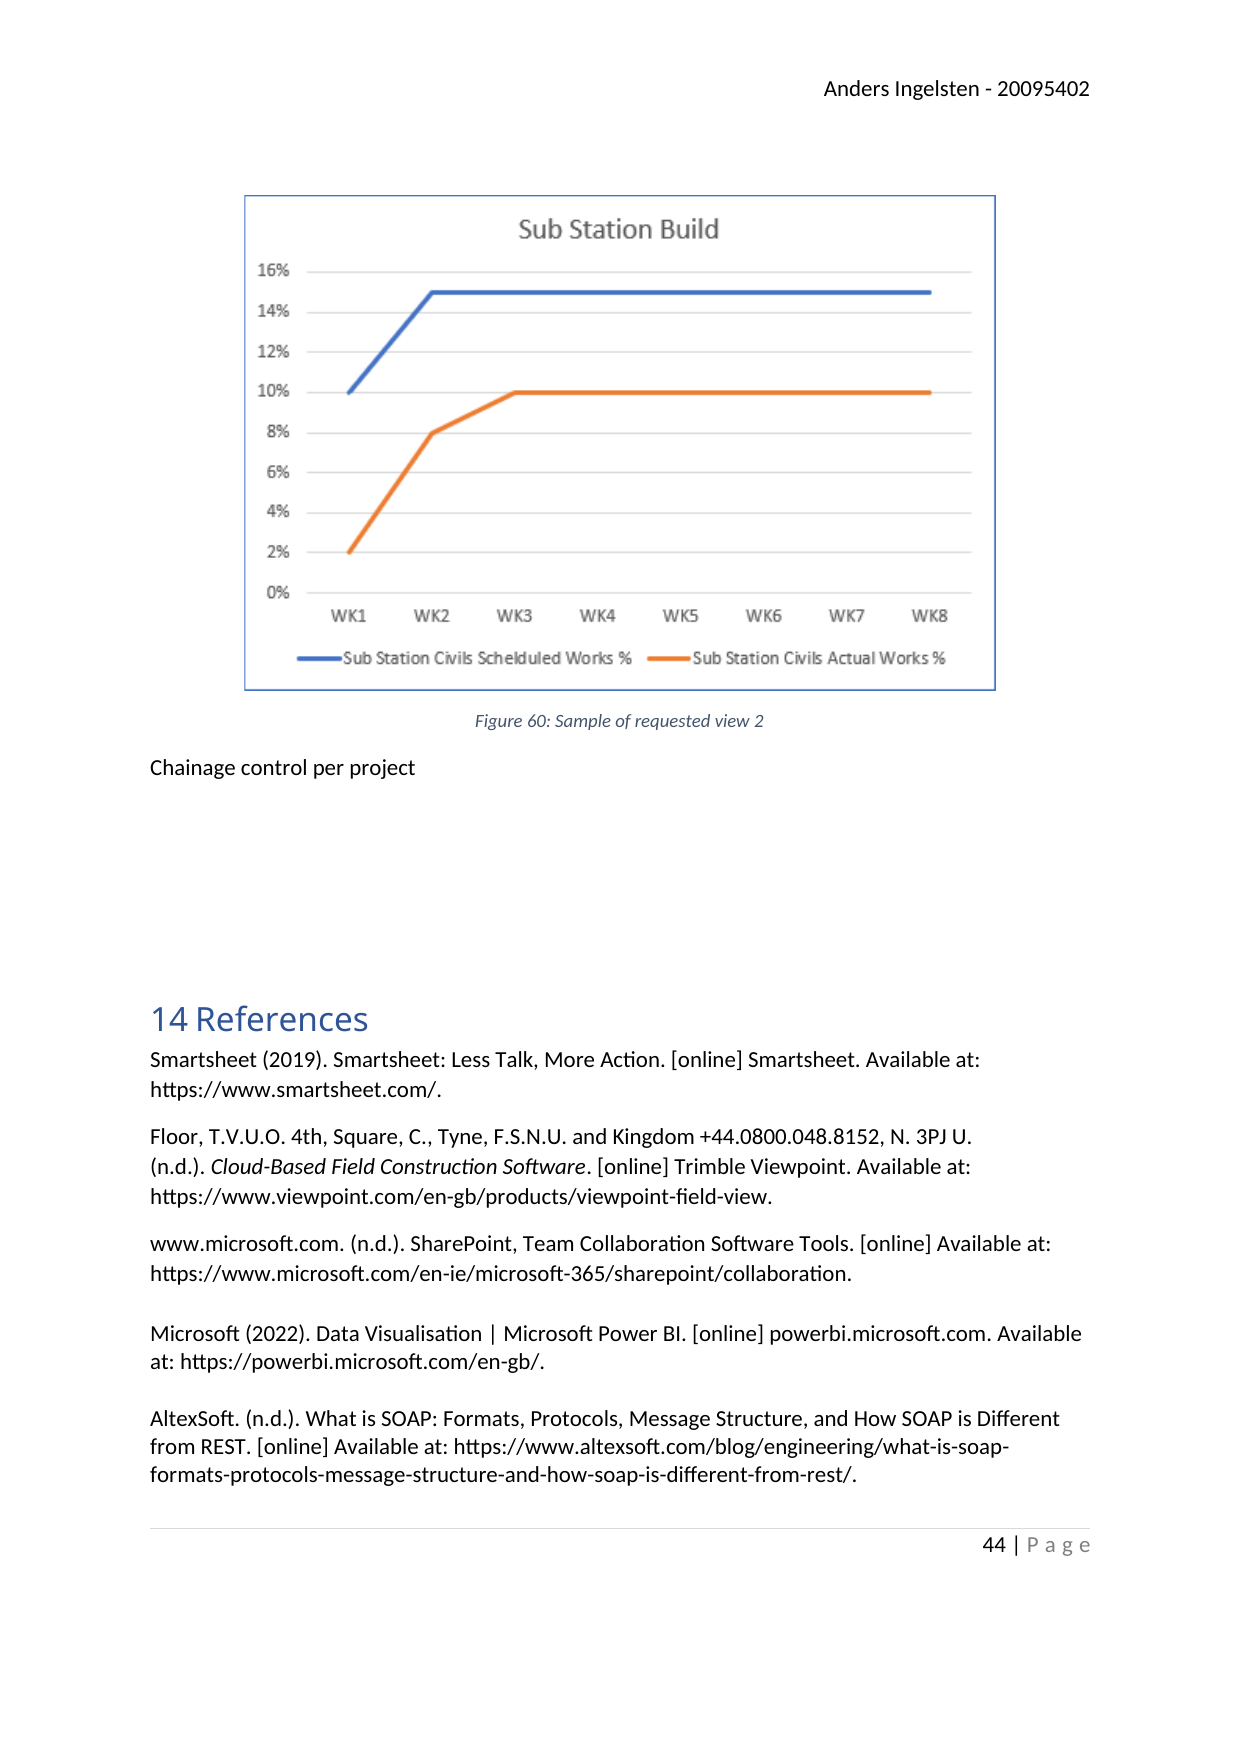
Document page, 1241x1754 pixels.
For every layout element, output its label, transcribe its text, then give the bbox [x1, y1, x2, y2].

text Microsoft (2022). Data Visualisation | Microsoft Power BI. [online] powerbi.microsoft.com. Available at: https://powerbi.microsoft.com/en-gb/. [150, 1319, 1090, 1375]
subtitle References [150, 996, 1090, 1041]
picture [244, 195, 996, 691]
text ‌www.microsoft.com. (n.d.). SharePoint, Team Collaboration Software Tools. [online] Available at: https://www.microsoft.com/en-ie/microsoft-365/sharepoint/collaboration. [150, 1229, 1090, 1288]
text Chainage control per project [150, 753, 1090, 781]
text AltexSoft. (n.d.). What is SOAP: Formats, Protocols, Message Structure, and How SOAP is Different from REST. [online] Available at: https://www.altexsoft.com/blog/engineering/what-is-soap-formats-protocols-message-structure-and-how-soap-is-different-from-rest/. [150, 1404, 1090, 1488]
text Smartsheet (2019). Smartsheet: Less Talk, More Action. [online] Smartsheet. Available at: https://www.smartsheet.com/. [150, 1045, 1090, 1103]
text Floor, T.V.U.O. 4th, Square, C., Tyne, F.S.N.U. and Kingdom +44.0800.048.8152, N. 3PJ U. (n.d.). Cloud-Based Field Construction Software. [online] Trimble Viewpoint. Available at: https://www.viewpoint.com/en-gb/products/viewpoint-field-view. [150, 1122, 1090, 1211]
